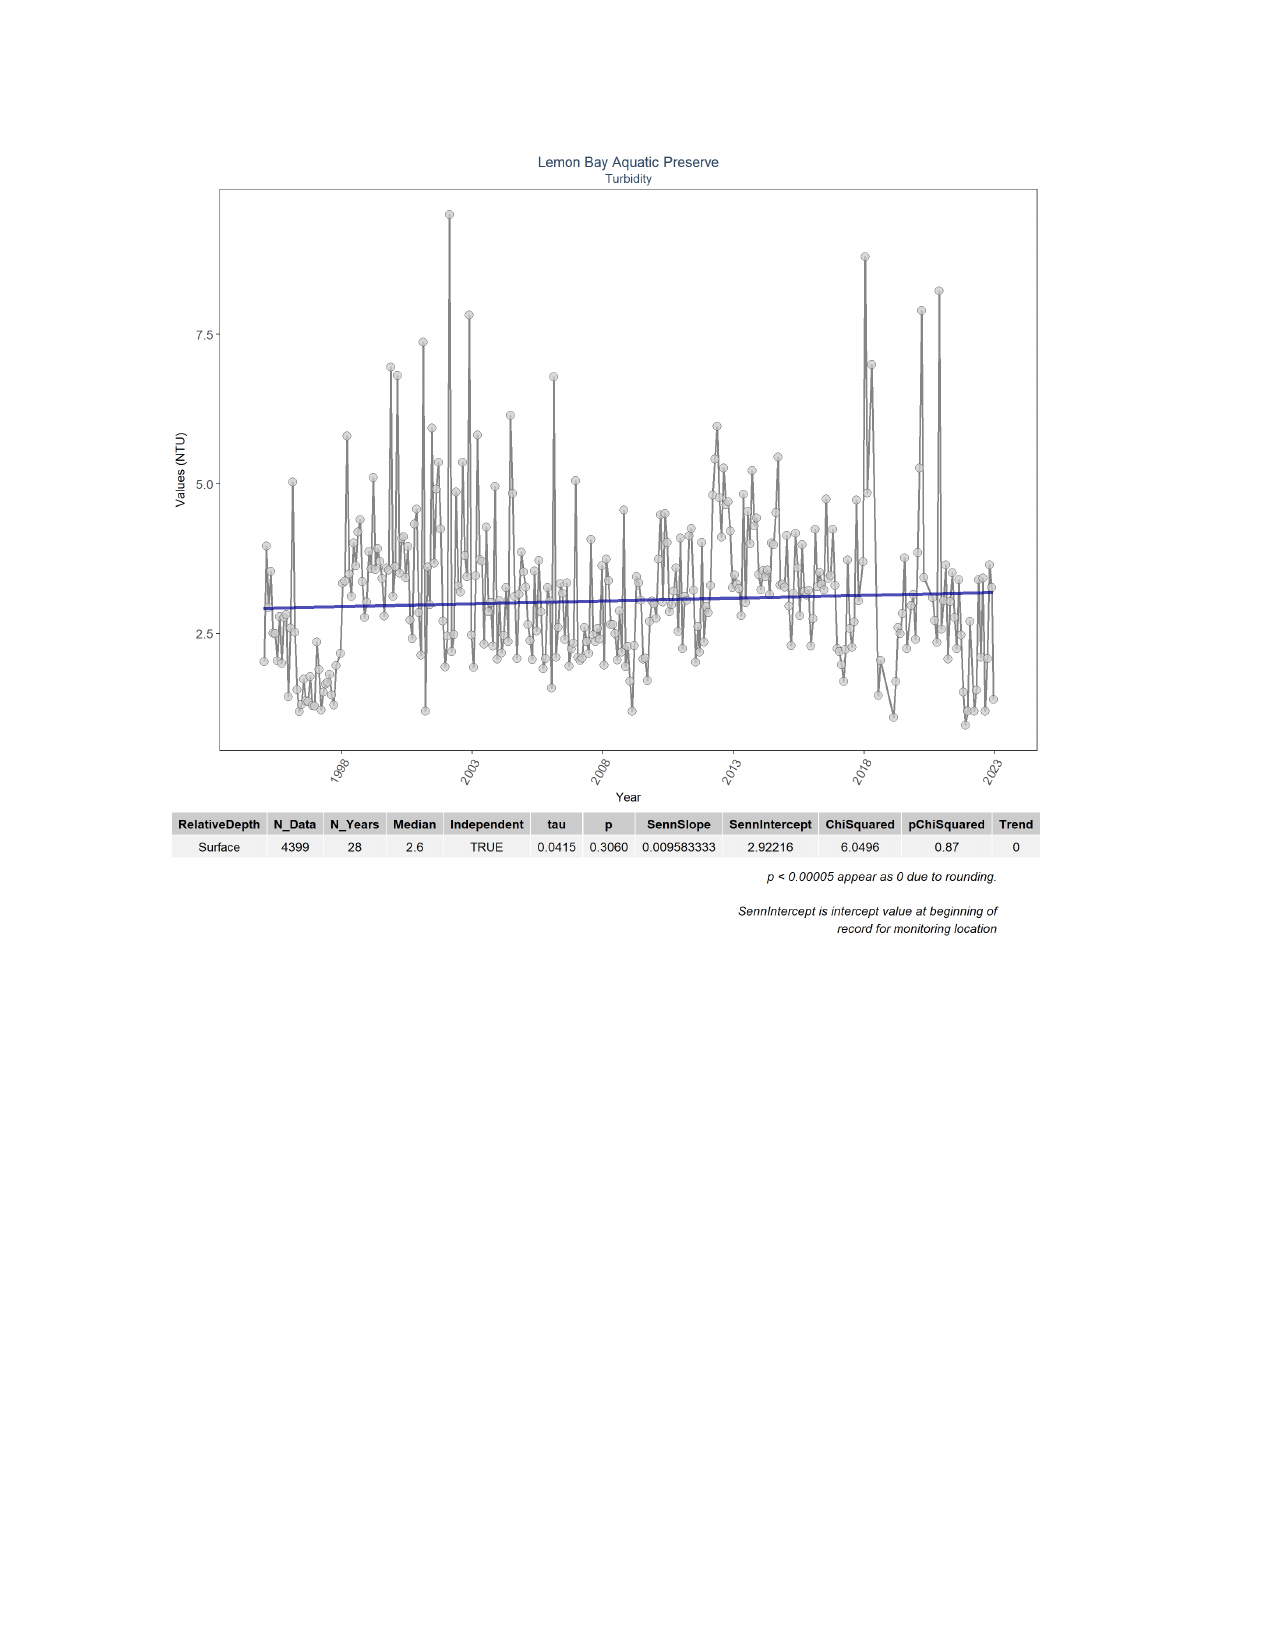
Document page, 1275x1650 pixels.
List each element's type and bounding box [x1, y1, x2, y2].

picture [168, 150, 1044, 938]
